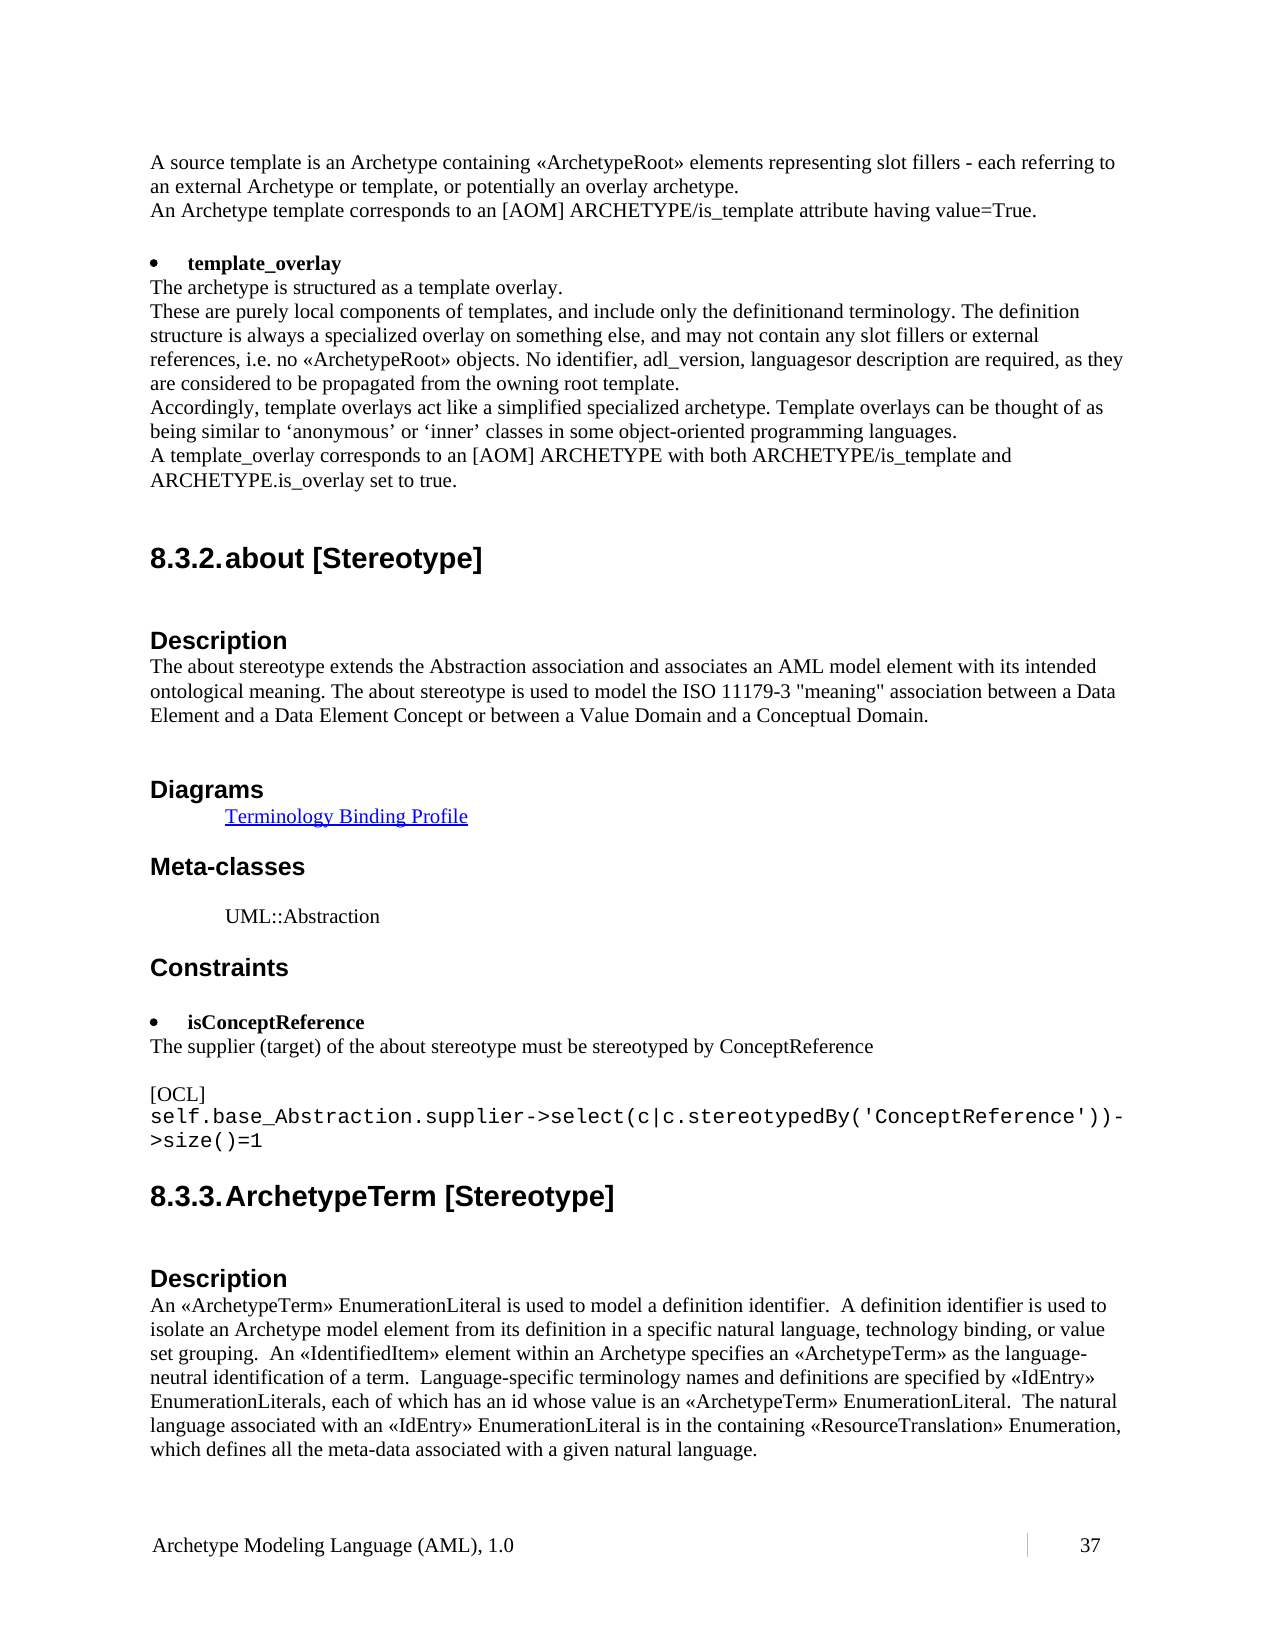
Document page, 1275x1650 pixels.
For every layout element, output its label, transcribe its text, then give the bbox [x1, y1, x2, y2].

list isConceptReference [150, 1010, 1125, 1034]
text Diagrams [150, 775, 1125, 803]
text Terminology Binding Profile [225, 803, 1125, 828]
list template_overlay [150, 251, 1125, 275]
text An Archetype template corresponds to an [AOM] ARCHETYPE/is_template attribute having value=True. [150, 198, 1125, 222]
text The supplier (target) of the about stereotype must be stereotyped by ConceptReference [150, 1034, 1125, 1058]
text Description [150, 626, 1125, 654]
text The archetype is structured as a template overlay. [150, 275, 1125, 299]
subtitle about [Stereotype] [150, 541, 1125, 575]
subtitle ArchetypeTerm [Stereotype] [150, 1179, 1125, 1213]
text Constraints [150, 953, 1125, 981]
text Accordingly, template overlays act like a simplified specialized archetype. Template overlays can be thought of as being similar to ‘anonymous’ or ‘inner’ classes in some object-oriented programming languages. [150, 395, 1125, 443]
text Meta-classes [150, 852, 1125, 880]
text self.base_Abstraction.supplier->select(c|c.stereotypedBy('ConceptReference'))->size()=1 [150, 1106, 1125, 1154]
text These are purely local components of templates, and include only the definitionand terminology. The definition structure is always a specialized overlay on something else, and may not contain any slot fillers or external references, i.e. no «ArchetypeRoot» objects. No identifier, adl_version, languagesor description are required, as they are considered to be propagated from the owning root template. [150, 299, 1125, 395]
text An «ArchetypeTerm» EnumerationLiteral is used to model a definition identifier. A definition identifier is used to isolate an Archetype model element from its definition in a specific natural language, technology binding, or value set grouping. An «IdentifiedItem» element within an Archetype specifies an «ArchetypeTerm» as the language-neutral identification of a term. Language-specific terminology names and definitions are specified by «IdEntry» EnumerationLiterals, each of which has an id whose value is an «ArchetypeTerm» EnumerationLiteral. The natural language associated with an «IdEntry» EnumerationLiteral is in the containing «ResourceTranslation» Enumeration, which defines all the meta-data associated with a given natural language. [150, 1292, 1125, 1461]
text UML::Abstraction [150, 904, 1125, 928]
text A template_overlay corresponds to an [AOM] ARCHETYPE with both ARCHETYPE/is_template and ARCHETYPE.is_overlay set to true. [150, 443, 1125, 492]
text The about stereotype extends the Abstraction association and associates an AML model element with its intended ontological meaning. The about stereotype is used to model the ISO 11179-3 "meaning" association between a Data Element and a Data Element Concept or between a Value Domain and a Conceptual Domain. [150, 654, 1125, 727]
text Description [150, 1264, 1125, 1292]
text [OCL] [150, 1082, 1125, 1106]
text A source template is an Archetype containing «ArchetypeRoot» elements representing slot fillers - each referring to an external Archetype or template, or potentially an overlay archetype. [150, 150, 1125, 198]
